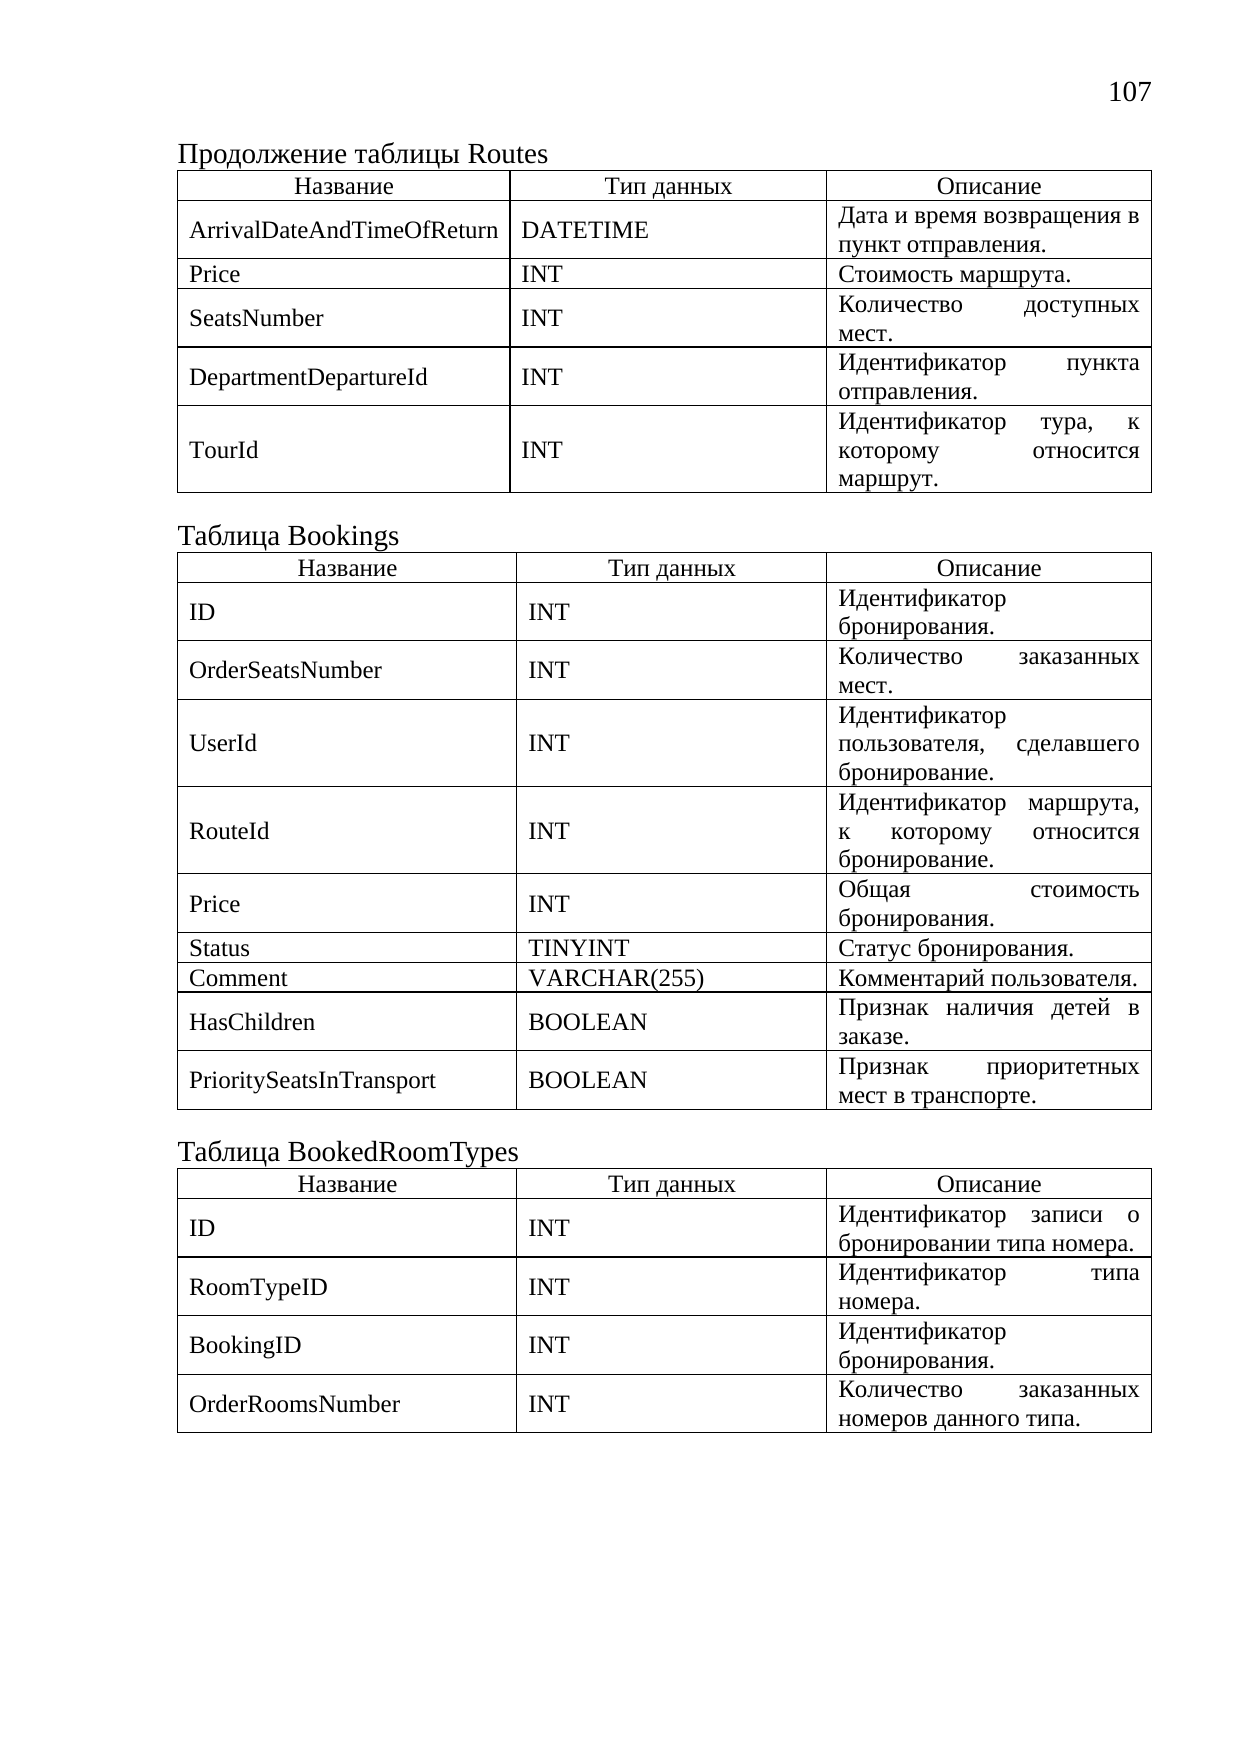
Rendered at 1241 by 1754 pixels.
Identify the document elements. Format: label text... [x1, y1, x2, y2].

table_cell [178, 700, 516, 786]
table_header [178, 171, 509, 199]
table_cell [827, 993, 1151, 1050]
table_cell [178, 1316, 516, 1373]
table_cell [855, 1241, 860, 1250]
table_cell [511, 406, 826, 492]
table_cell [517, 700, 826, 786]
text Таблица Bookings [177, 518, 1152, 552]
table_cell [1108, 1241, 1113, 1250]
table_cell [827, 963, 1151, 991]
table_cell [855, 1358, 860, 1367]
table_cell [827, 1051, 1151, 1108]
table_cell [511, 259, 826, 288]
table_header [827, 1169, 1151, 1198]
text Продолжение таблицы Routes [177, 136, 1152, 170]
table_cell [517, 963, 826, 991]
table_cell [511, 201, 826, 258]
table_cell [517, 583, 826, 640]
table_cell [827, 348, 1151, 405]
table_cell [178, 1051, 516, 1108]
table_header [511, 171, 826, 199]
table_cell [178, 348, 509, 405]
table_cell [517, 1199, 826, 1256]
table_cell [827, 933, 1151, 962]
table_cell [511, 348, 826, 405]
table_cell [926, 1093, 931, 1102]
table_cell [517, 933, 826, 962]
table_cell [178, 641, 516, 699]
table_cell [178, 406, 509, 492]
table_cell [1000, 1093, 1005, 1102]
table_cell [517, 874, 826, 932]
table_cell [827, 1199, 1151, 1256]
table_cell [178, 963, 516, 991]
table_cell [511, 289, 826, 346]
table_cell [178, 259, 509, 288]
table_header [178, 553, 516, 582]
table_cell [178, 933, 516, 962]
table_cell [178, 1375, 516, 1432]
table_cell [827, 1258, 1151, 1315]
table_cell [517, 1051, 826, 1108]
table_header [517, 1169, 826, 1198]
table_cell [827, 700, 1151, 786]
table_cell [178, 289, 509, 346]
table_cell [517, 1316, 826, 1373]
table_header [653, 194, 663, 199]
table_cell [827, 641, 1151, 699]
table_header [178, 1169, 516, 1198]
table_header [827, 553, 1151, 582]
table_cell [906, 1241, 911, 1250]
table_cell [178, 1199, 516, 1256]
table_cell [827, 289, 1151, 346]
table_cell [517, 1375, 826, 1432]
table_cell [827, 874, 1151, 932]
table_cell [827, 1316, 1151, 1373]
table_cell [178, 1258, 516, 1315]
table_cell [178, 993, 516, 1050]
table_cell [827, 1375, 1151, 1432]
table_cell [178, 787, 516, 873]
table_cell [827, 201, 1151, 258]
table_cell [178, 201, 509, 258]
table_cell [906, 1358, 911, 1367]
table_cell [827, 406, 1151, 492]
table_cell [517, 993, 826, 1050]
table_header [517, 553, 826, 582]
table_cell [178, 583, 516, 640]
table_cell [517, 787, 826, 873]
text Таблица BookedRoomTypes [177, 1134, 1152, 1168]
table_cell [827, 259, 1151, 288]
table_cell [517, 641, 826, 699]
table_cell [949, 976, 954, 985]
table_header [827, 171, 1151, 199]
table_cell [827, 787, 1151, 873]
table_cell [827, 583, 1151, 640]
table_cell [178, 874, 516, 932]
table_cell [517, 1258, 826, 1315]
